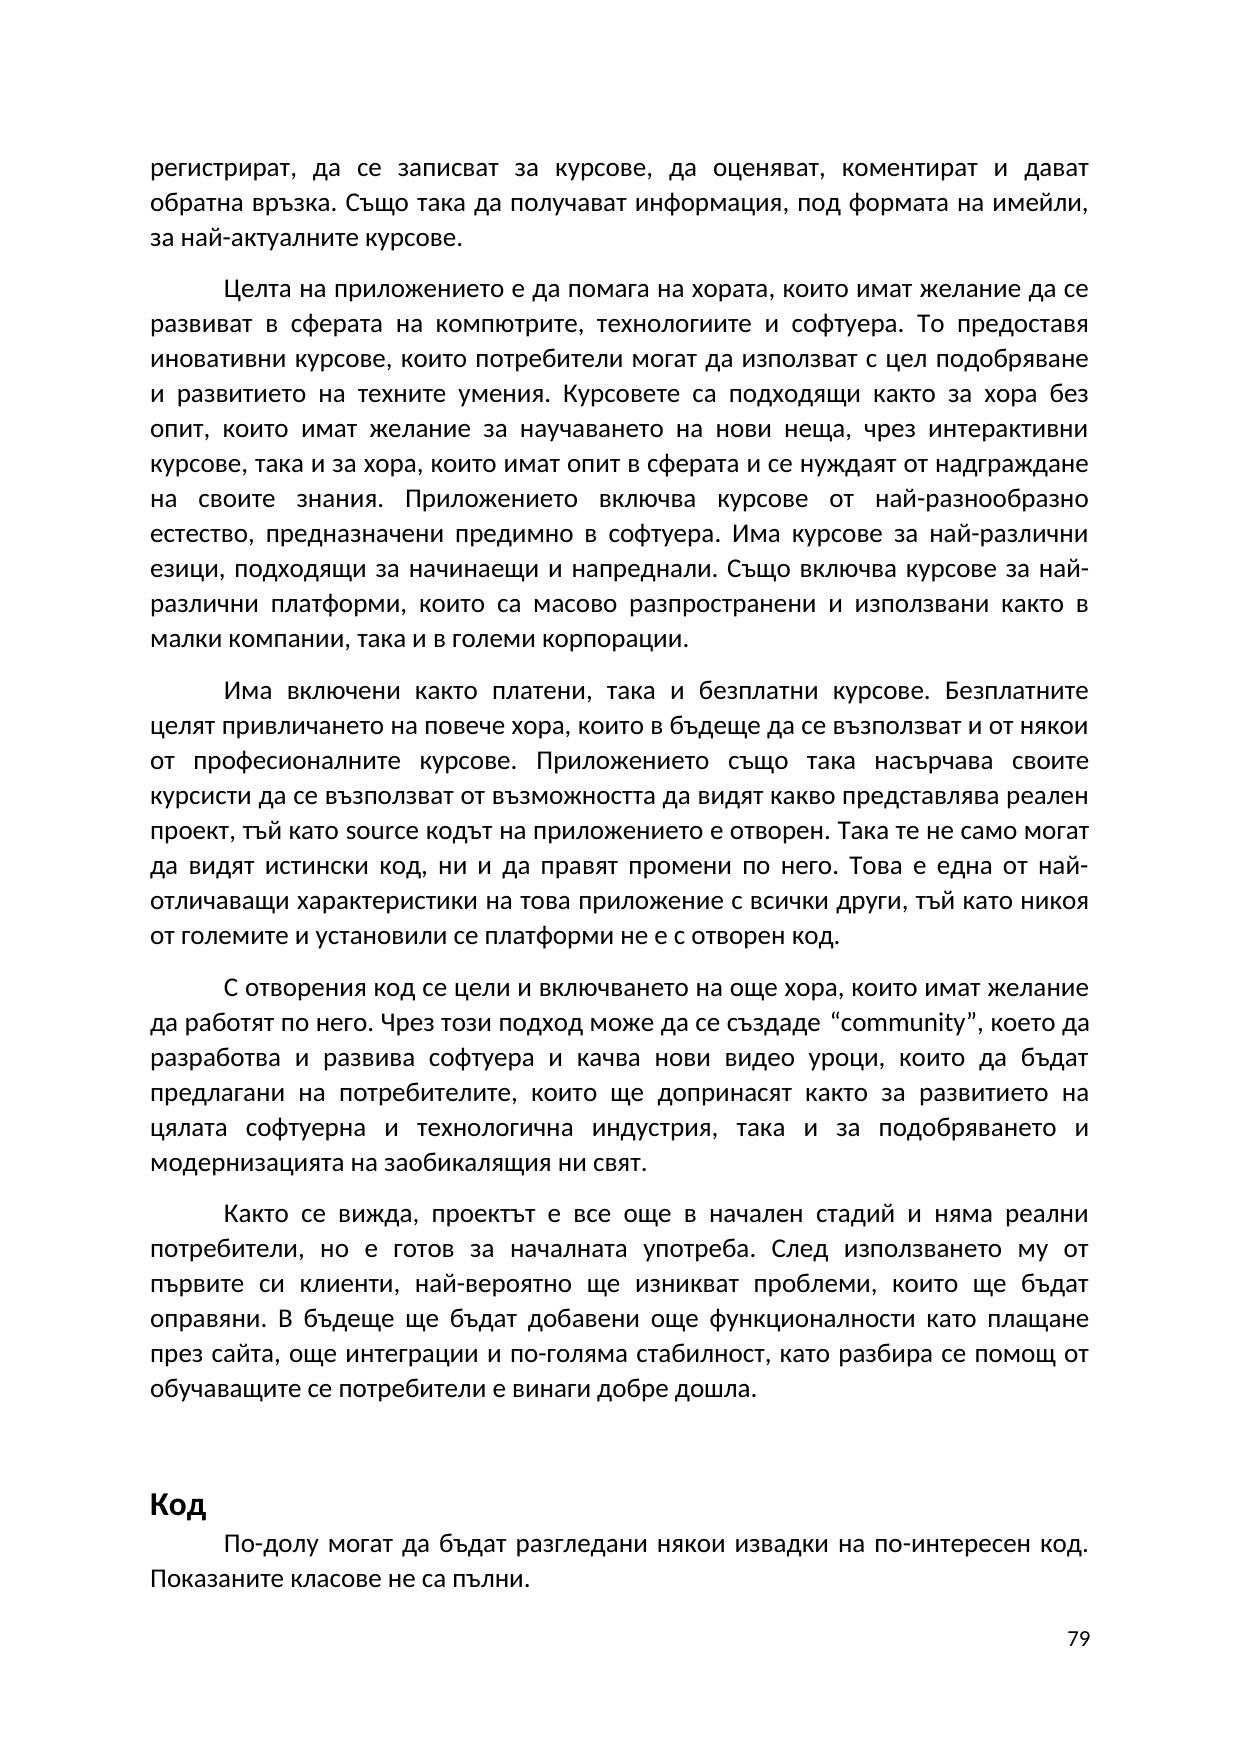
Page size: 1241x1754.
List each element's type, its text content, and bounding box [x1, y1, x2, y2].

text Както се вижда, проектът е все още в начален стадий и няма реални потребители, но е готов за началната употреба. След използването му от първите си клиенти, най-вероятно ще изникват проблеми, които ще бъдат оправяни. В бъдеще ще бъдат добавени още функционалности като плащане през сайта, още интеграции и по-голяма стабилност, като разбира се помощ от обучаващите се потребители е винаги добре дошла. [150, 1197, 1090, 1405]
subtitle Код [150, 1483, 1090, 1524]
text Има включени както платени, така и безплатни курсове. Безплатните целят привличането на повече хора, които в бъдеще да се възползват и от някои от професионалните курсове. Приложението също така насърчава своите курсисти да се възползват от възможността да видят какво представлява реален проект, тъй като source кодът на приложението е отворен. Така те не само могат да видят истински код, ни и да правят промени по него. Това е една от най-отличаващи характеристики на това приложение с всички други, тъй като никоя от големите и установили се платформи не е с отворен код. [150, 673, 1090, 951]
text С отворения код се цели и включването на още хора, които имат желание да работят по него. Чрез този подход може да се създаде “community”, което да разработва и развива софтуера и качва нови видео уроци, които да бъдат предлагани на потребителите, които ще допринасят както за развитието на цялата софтуерна и технологична индустрия, така и за подобряването и модернизацията на заобикалящия ни свят. [150, 970, 1090, 1178]
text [150, 150, 1090, 253]
text По-долу могат да бъдат разгледани някои извадки на по-интересен код. Показаните класове не са пълни. [150, 1526, 1090, 1594]
text Целта на приложението е да помага на хората, които имат желание да се развиват в сферата на компютрите, технологиите и софтуера. То предоставя иновативни курсове, които потребители могат да използват с цел подобряване и развитието на техните умения. Курсовете са подходящи както за хора без опит, които имат желание за научаването на нови неща, чрез интерактивни курсове, така и за хора, които имат опит в сферата и се нуждаят от надграждане на своите знания. Приложението включва курсове от най-разнообразно естество, предназначени предимно в софтуера. Има курсове за най-различни езици, подходящи за начинаещи и напреднали. Също включва курсове за най-различни платформи, които са масово разпространени и използвани както в малки компании, така и в големи корпорации. [150, 272, 1090, 655]
